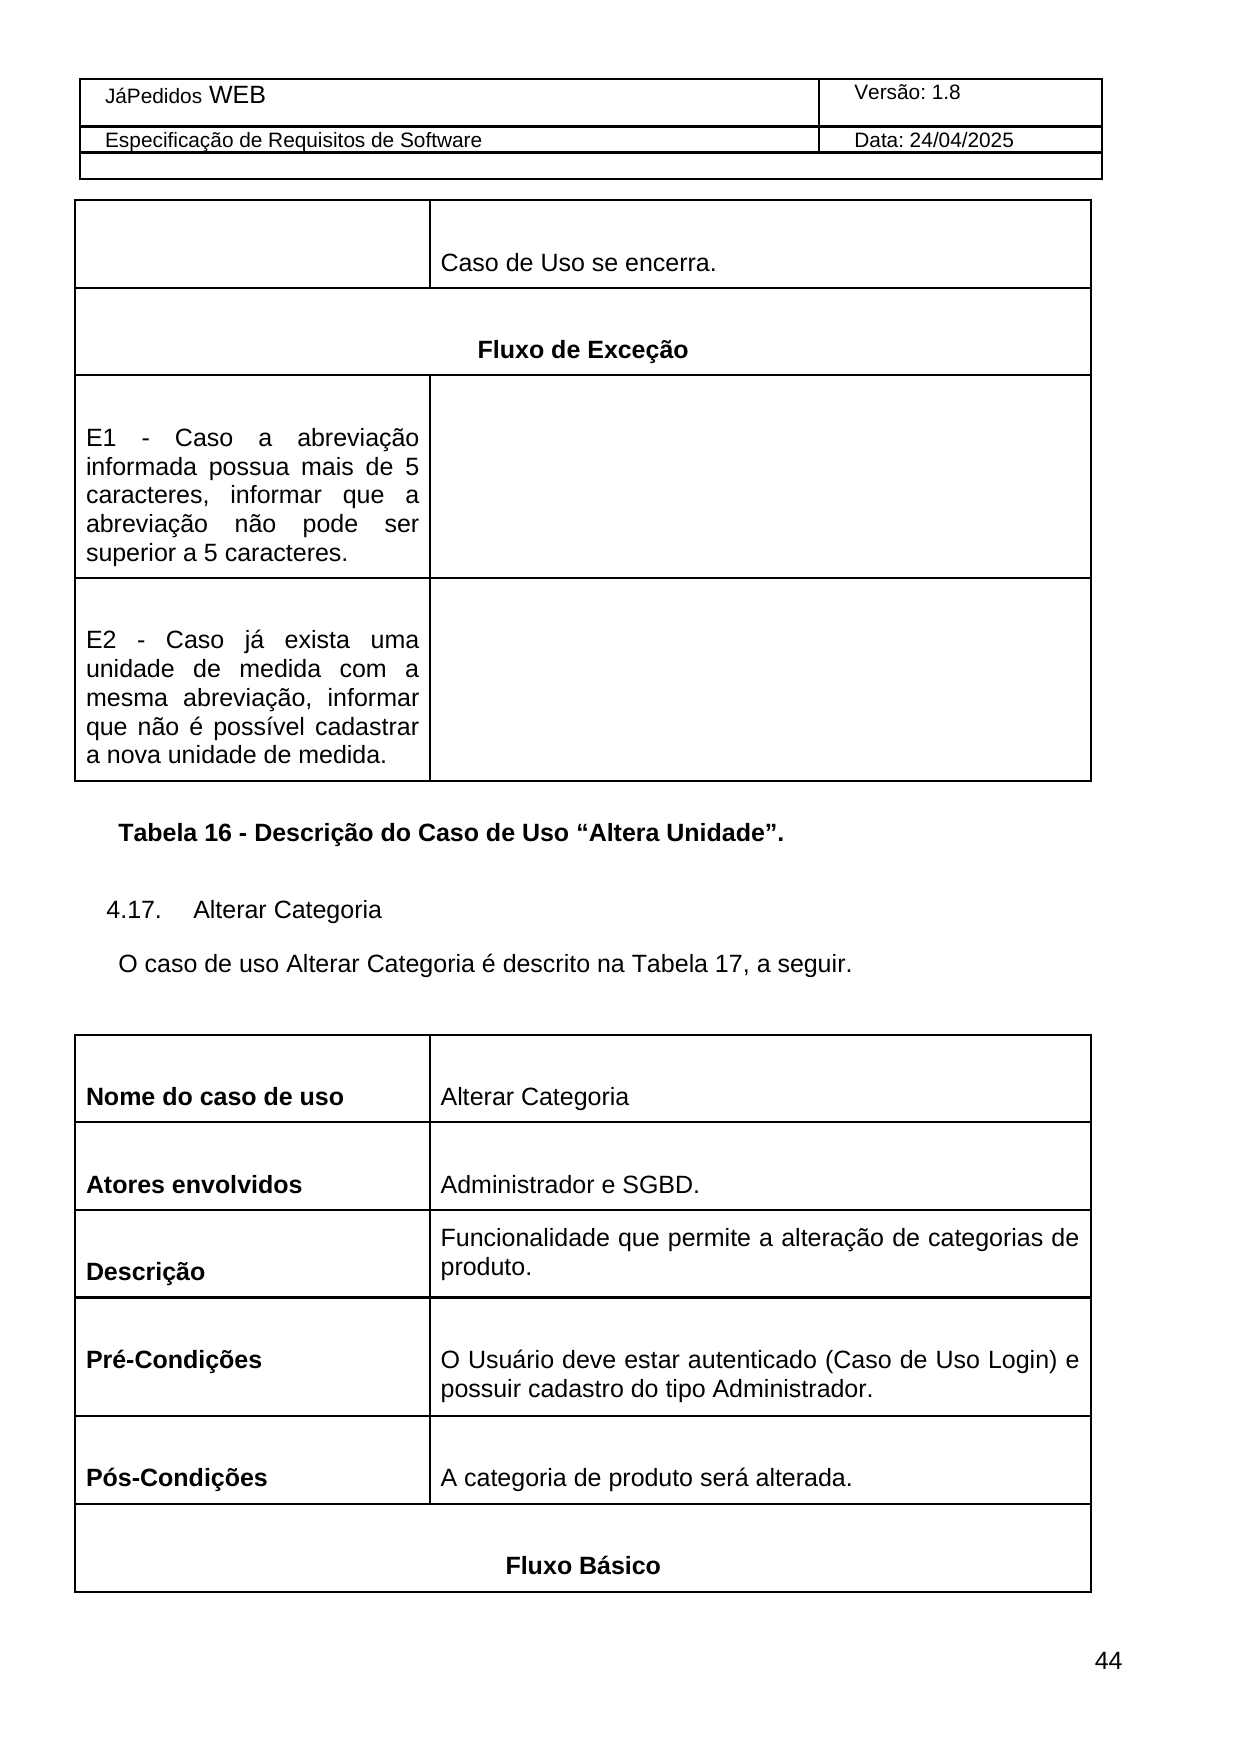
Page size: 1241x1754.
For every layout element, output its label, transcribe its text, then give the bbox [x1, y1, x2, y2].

subtitle Alterar Categoria [118, 896, 1122, 924]
table_header Alterar Categoria [431, 1036, 1090, 1121]
text O caso de uso Alterar Categoria é descrito na Tabela 17, a seguir. [118, 949, 1122, 978]
table_header Nome do caso de uso [76, 1036, 429, 1121]
table_cell Caso de Uso se encerra. [431, 201, 1090, 287]
table_cell E1 - Caso a abreviação informada possua mais de 5 caracteres, informar que a abreviação não pode ser superior a 5 caracteres. [76, 376, 429, 577]
table_cell Pós-Condições [76, 1417, 429, 1503]
table_cell [76, 201, 429, 287]
table_cell Administrador e SGBD. [431, 1123, 1090, 1209]
table_cell [431, 579, 1090, 779]
text Tabela 16 - Descrição do Caso de Uso “Altera Unidade”. [118, 818, 1122, 846]
table_cell E2 - Caso já exista uma unidade de medida com a mesma abreviação, informar que não é possível cadastrar a nova unidade de medida. [76, 579, 429, 779]
table_cell Funcionalidade que permite a alteração de categorias de produto. [431, 1211, 1090, 1296]
table_cell Fluxo de Exceção [76, 289, 1090, 374]
table_cell [431, 376, 1090, 577]
table_cell Atores envolvidos [76, 1123, 429, 1209]
table_cell O Usuário deve estar autenticado (Caso de Uso Login) e possuir cadastro do tipo Administrador. [431, 1299, 1090, 1414]
table_cell Fluxo Básico [76, 1505, 1090, 1591]
table_cell A categoria de produto será alterada. [431, 1417, 1090, 1503]
table_cell Pré-Condições [76, 1299, 429, 1414]
table_cell Descrição [76, 1211, 429, 1296]
